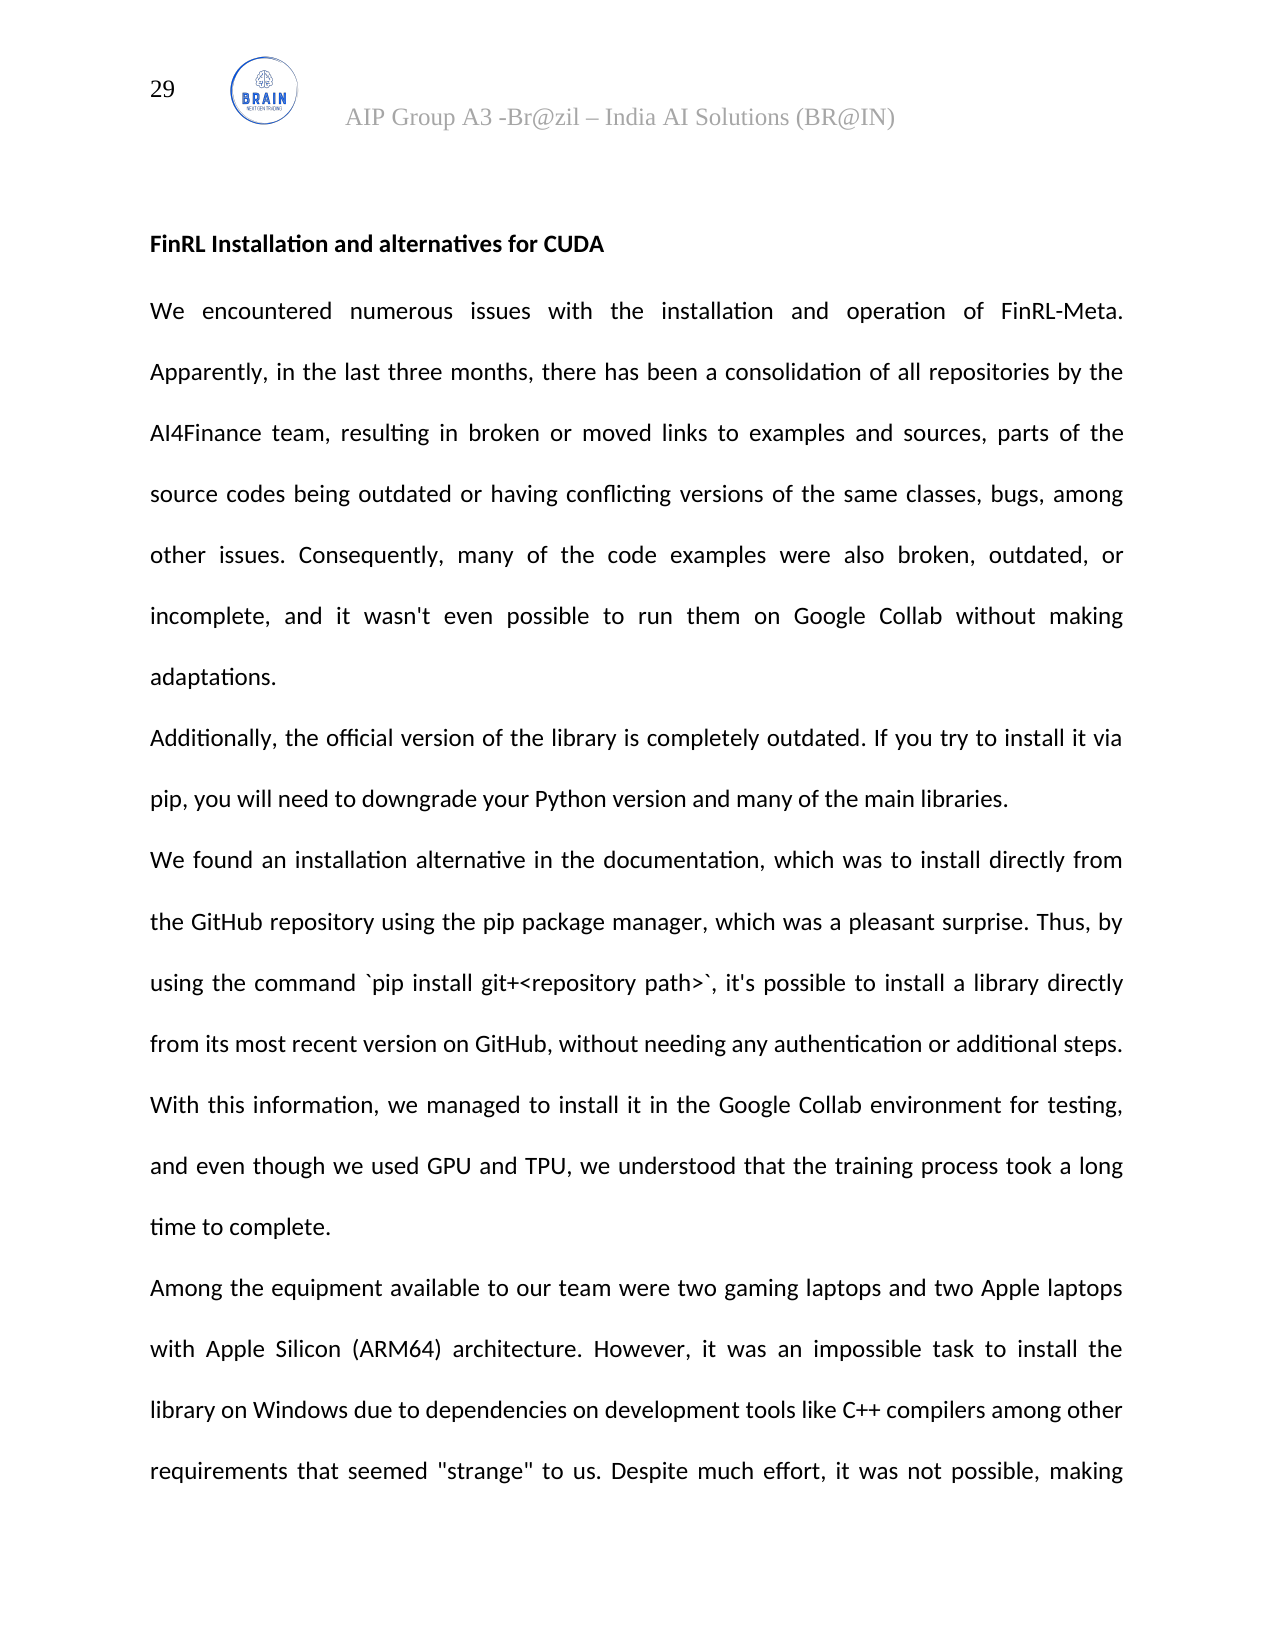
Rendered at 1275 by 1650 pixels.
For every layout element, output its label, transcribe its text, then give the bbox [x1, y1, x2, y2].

subtitle FinRL Installation and alternatives for CUDA [150, 228, 1125, 258]
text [150, 1272, 1125, 1486]
text We encountered numerous issues with the installation and operation of FinRL-Meta. Apparently, in the last three months, there has been a consolidation of all repositories by the AI4Finance team, resulting in broken or moved links to examples and sources, parts of the source codes being outdated or having conflicting versions of the same classes, bugs, among other issues. Consequently, many of the code examples were also broken, outdated, or incomplete, and it wasn't even possible to run them on Google Collab without making adaptations. [150, 295, 1125, 692]
picture [224, 52, 305, 129]
text We found an installation alternative in the documentation, which was to install directly from the GitHub repository using the pip package manager, which was a pleasant surprise. Thus, by using the command `pip install git+<repository path>`, it's possible to install a library directly from its most recent version on GitHub, without needing any authentication or additional steps. With this information, we managed to install it in the Google Collab environment for testing, and even though we used GPU and TPU, we understood that the training process took a long time to complete. [150, 845, 1125, 1241]
text Additionally, the official version of the library is completely outdated. If you try to install it via pip, you will need to downgrade your Python version and many of the main libraries. [150, 723, 1125, 814]
